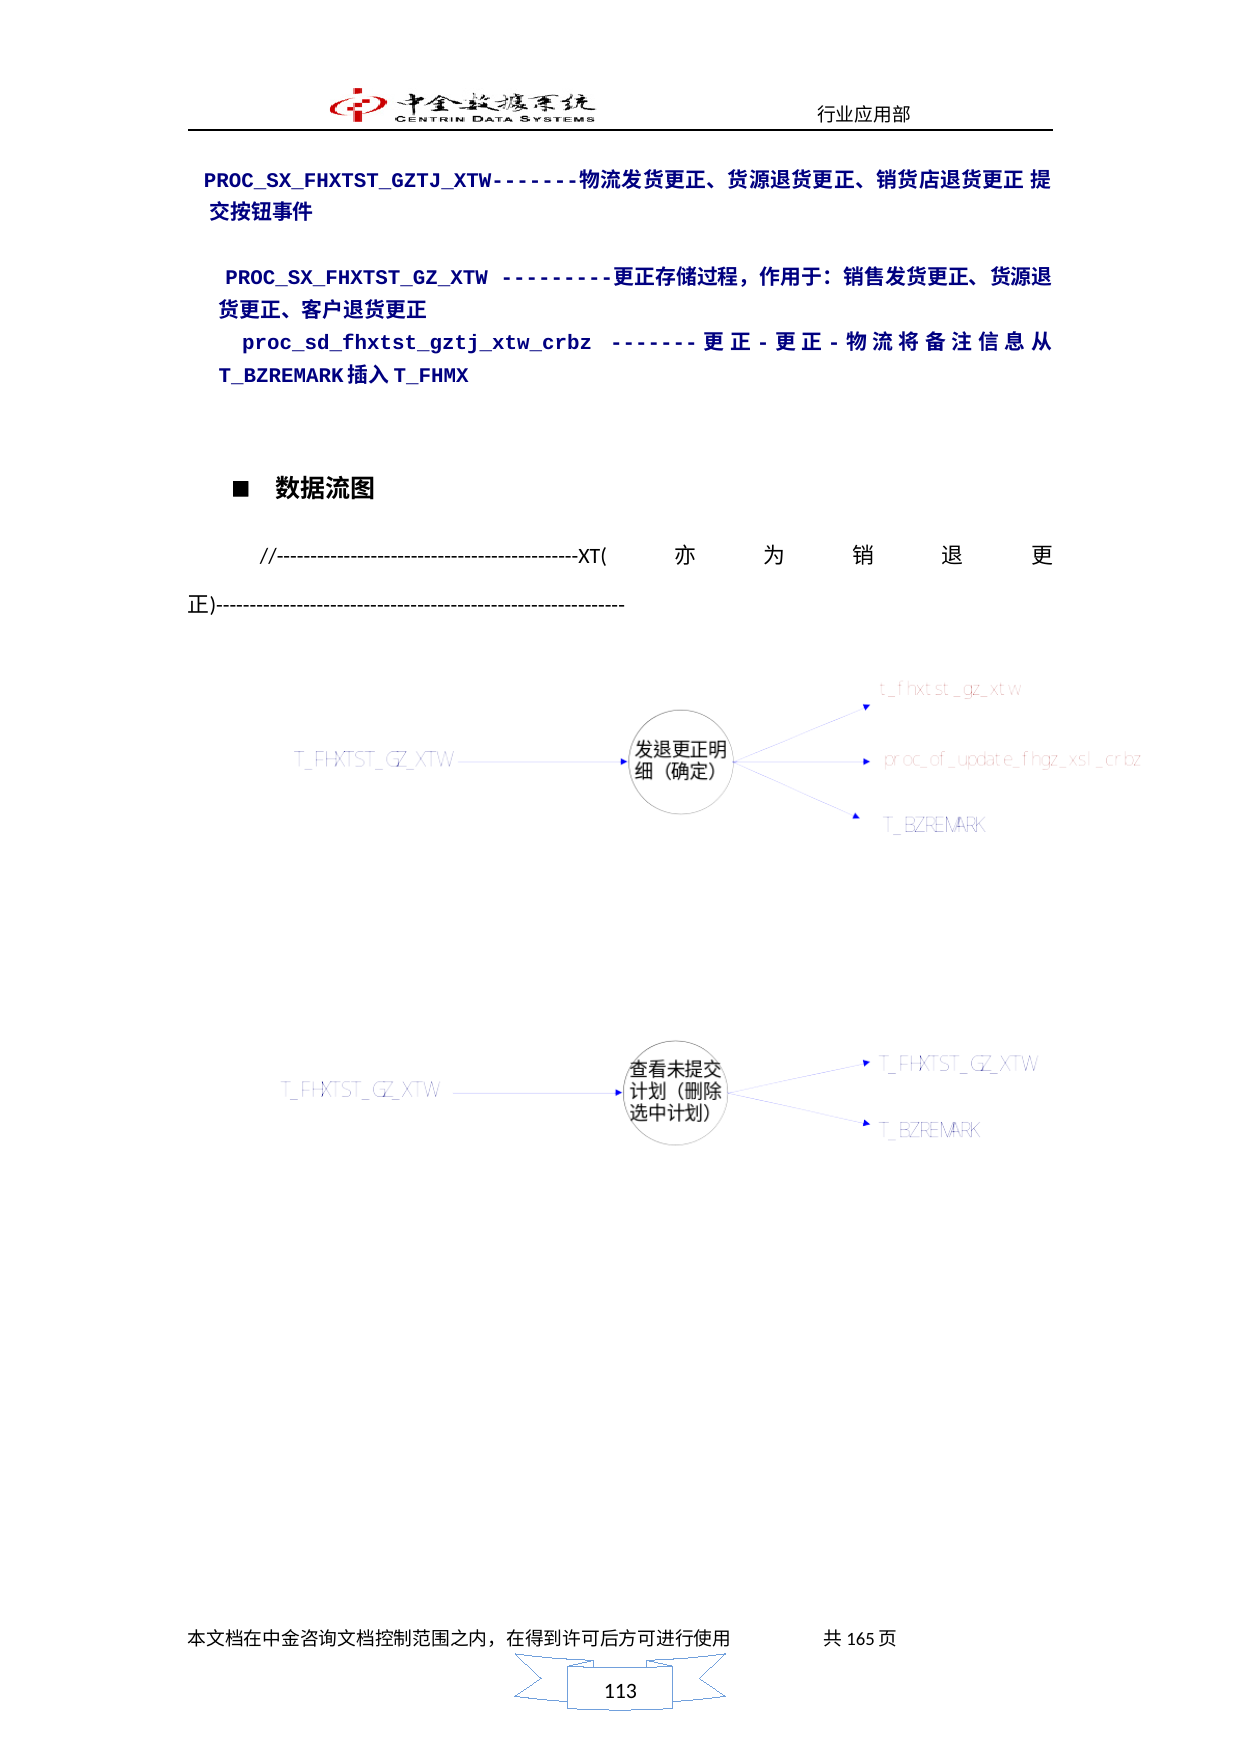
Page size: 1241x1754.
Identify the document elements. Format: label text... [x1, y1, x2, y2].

text //---------------------------------------------XT(亦为销退更正)------------------------------------------------------------- [187, 538, 1053, 619]
text PROC_SX_FHXTST_GZ_XTW ---------更正存储过程，作用于：销售发货更正、货源退货更正、客户退货更正 [187, 259, 1053, 324]
list 数据流图 [231, 454, 1053, 519]
text proc_sd_fhxtst_gztj_xtw_crbz -------更正-更正-物流将备注信息从T_BZREMARK插入T_FHMX [187, 324, 1053, 389]
text PROC_SX_FHXTST_GZTJ_XTW-------物流发货更正、货源退货更正、销货店退货更正 提交按钮事件 [187, 162, 1053, 227]
picture [329, 88, 597, 122]
